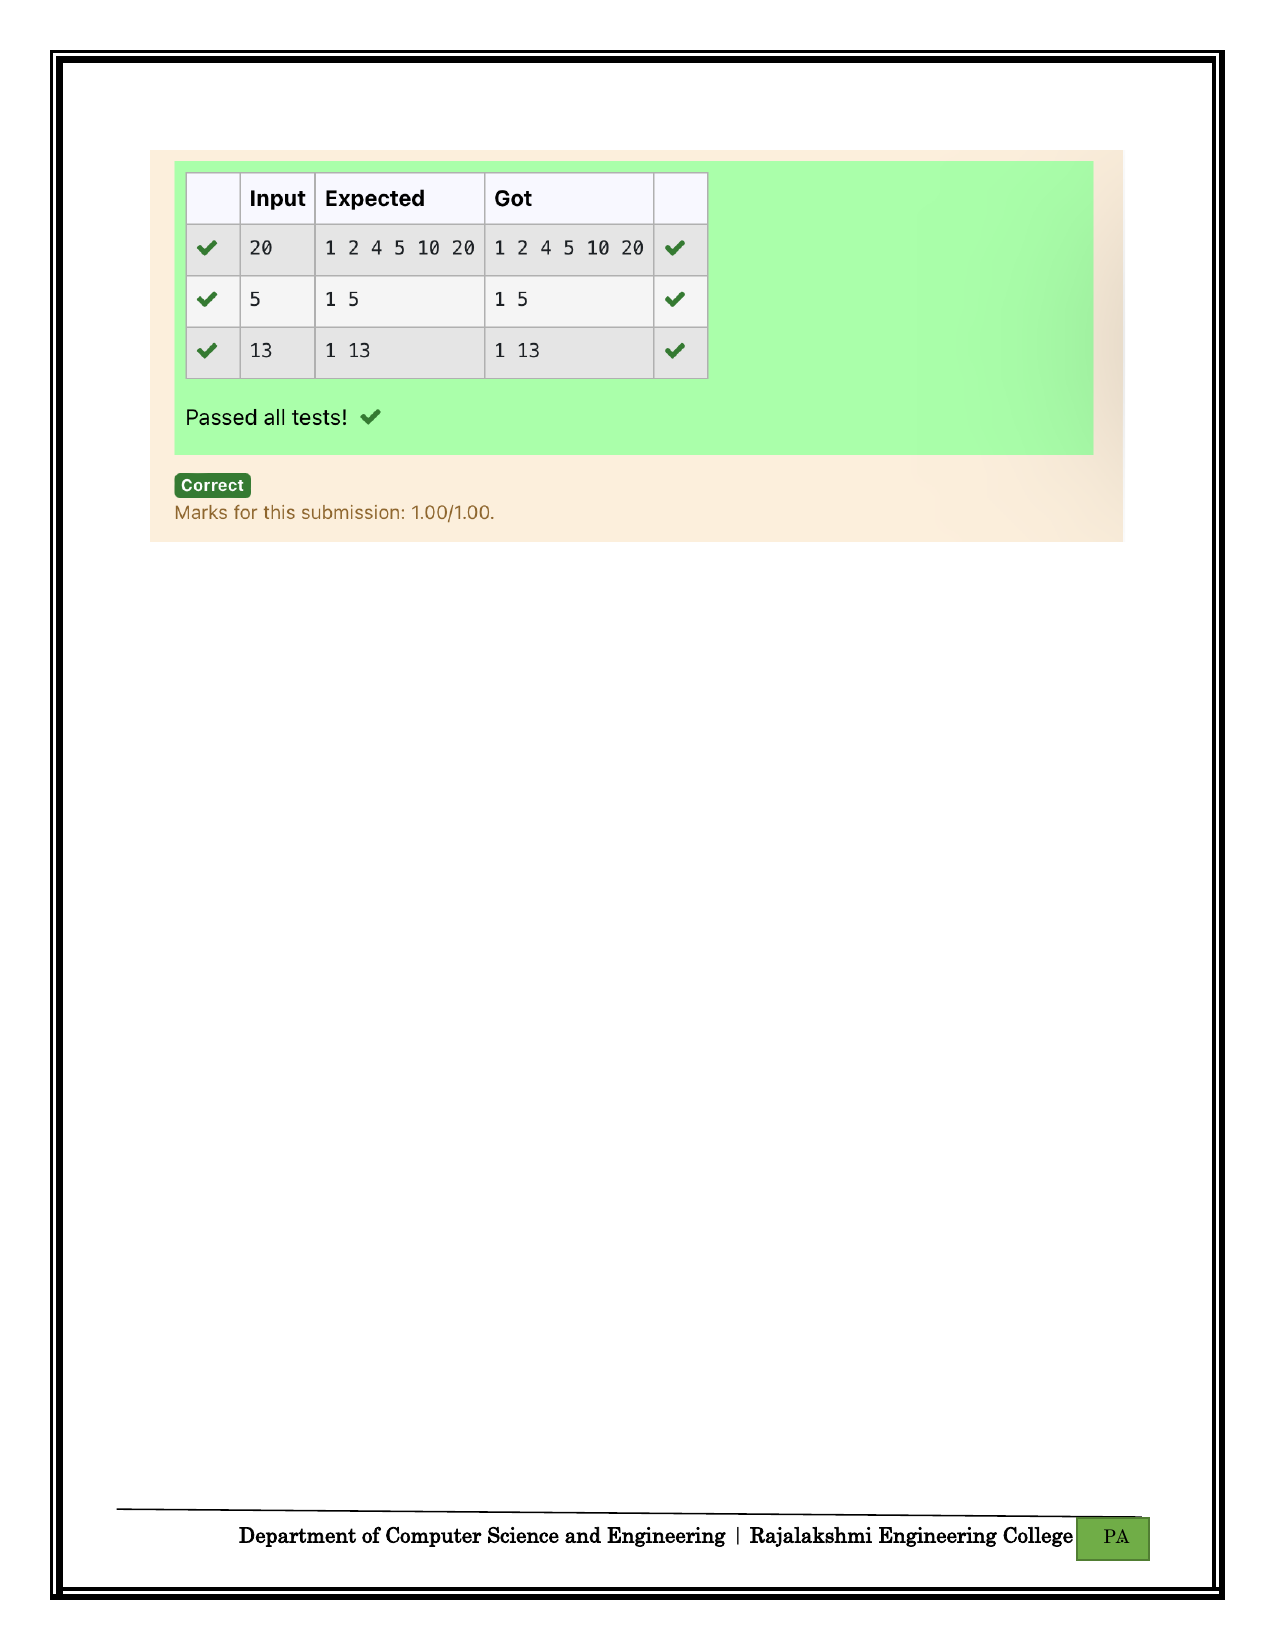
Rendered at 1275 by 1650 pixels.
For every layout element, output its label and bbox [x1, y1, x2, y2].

picture [150, 150, 1125, 542]
